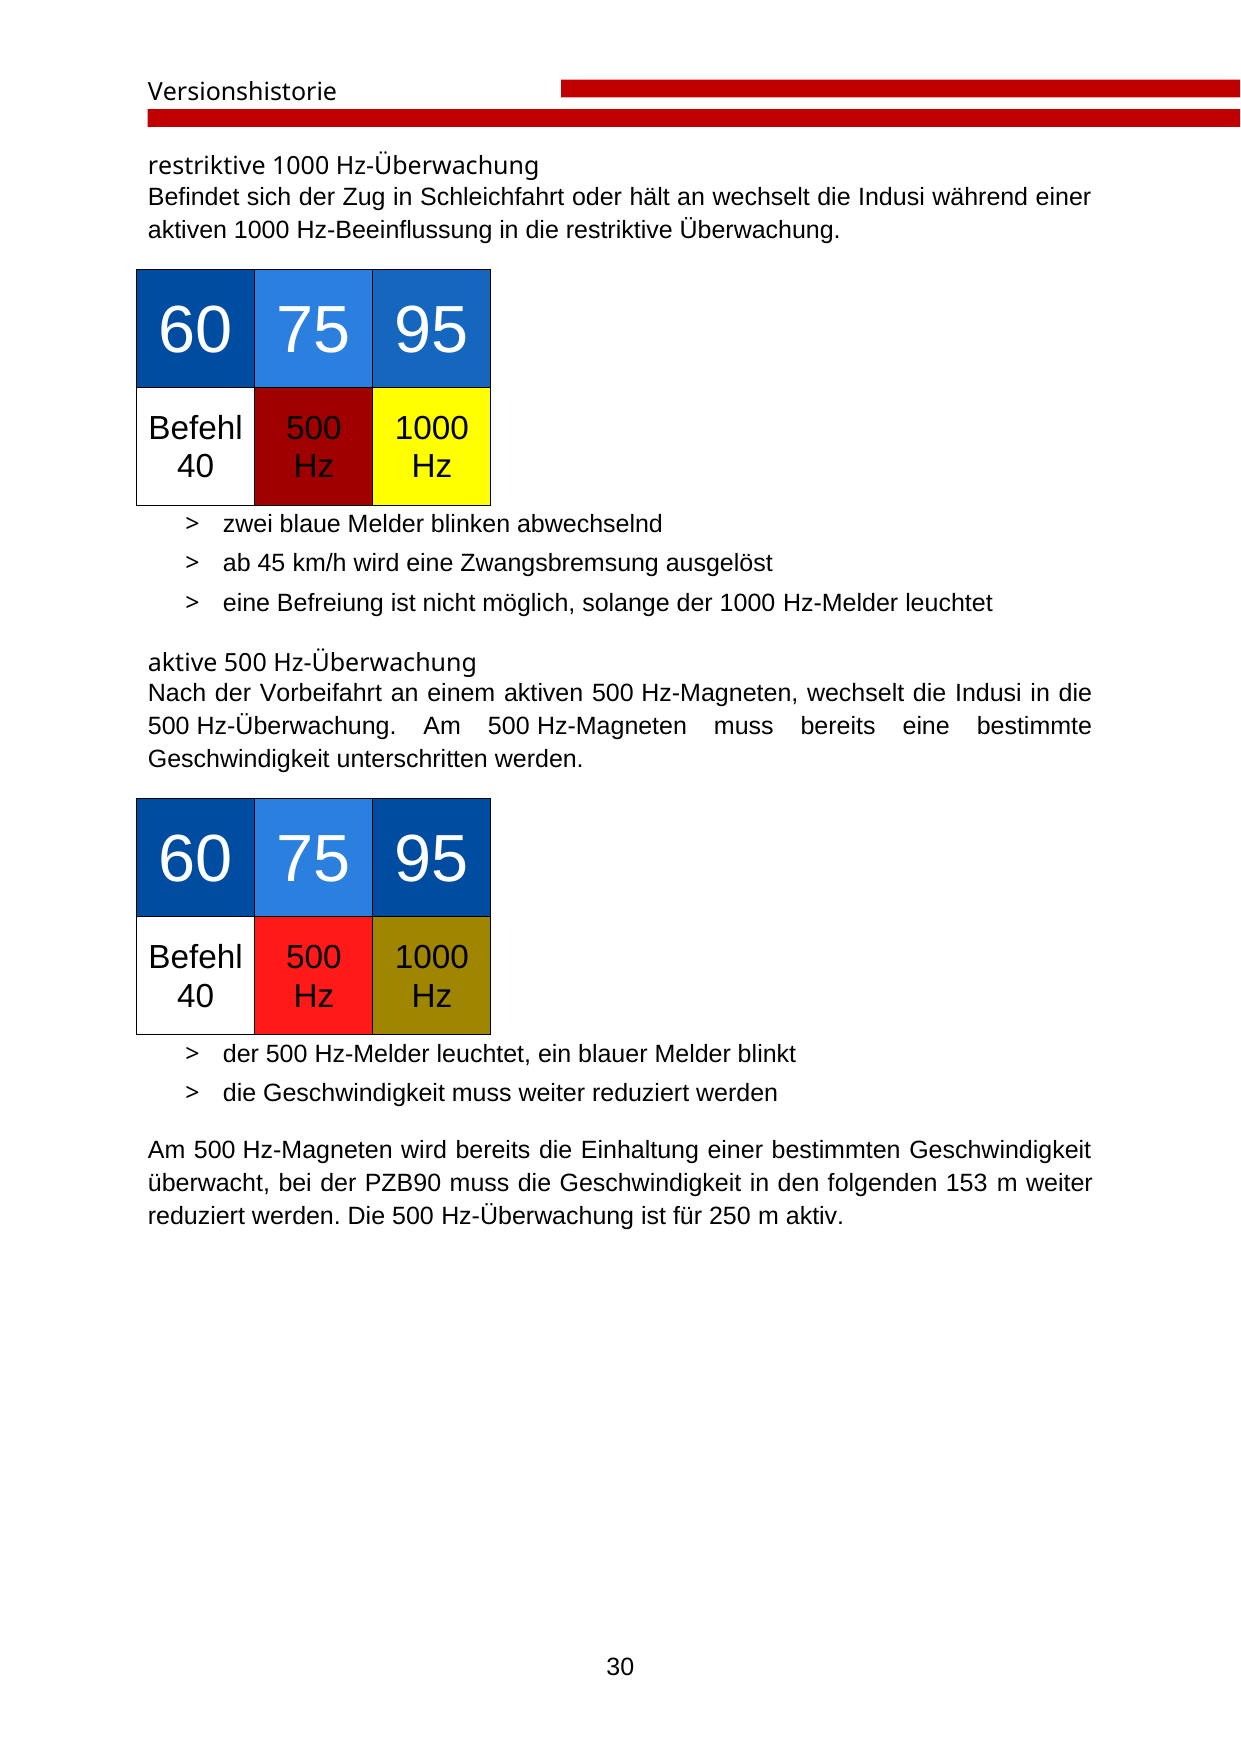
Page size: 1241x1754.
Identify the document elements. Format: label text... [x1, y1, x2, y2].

list die Geschwindigkeit muss weiter reduziert werden [185, 1074, 1093, 1109]
list der 500 Hz-Melder leuchtet, ein blauer Melder blinkt [185, 1035, 1093, 1069]
text Am 500 Hz-Magneten wird bereits die Einhaltung einer bestimmten Geschwindigkeit überwacht, bei der PZB90 muss die Geschwindigkeit in den folgenden 153 m weiter reduziert werden. Die 500 Hz-Überwachung ist für 250 m aktiv. [148, 1134, 1093, 1229]
table_header 75 [255, 270, 372, 387]
table_header 75 [255, 799, 372, 916]
text aktive 500 Hz-Überwachung [148, 644, 1093, 678]
table_header 95 [373, 799, 490, 916]
table_cell Befehl 40 [137, 917, 254, 1034]
table_cell 500 Hz [255, 917, 372, 1034]
table_header 60 [137, 270, 254, 387]
list ab 45 km/h wird eine Zwangsbremsung ausgelöst [185, 545, 1093, 579]
table_cell 1000 Hz [373, 388, 490, 505]
table_header 60 [137, 799, 254, 916]
table_cell 1000 Hz [373, 917, 490, 1034]
table_header 95 [373, 270, 490, 387]
table_cell Befehl 40 [137, 388, 254, 505]
list eine Befreiung ist nicht möglich, solange der 1000 Hz-Melder leuchtet [185, 584, 1093, 618]
table_cell 500 Hz [255, 388, 372, 505]
text restriktive 1000 Hz-Überwachung [148, 148, 1093, 182]
list zwei blaue Melder blinken abwechselnd [185, 506, 1093, 540]
text Befindet sich der Zug in Schleichfahrt oder hält an wechselt die Indusi während einer aktiven 1000 Hz-Beeinflussung in die restriktive Überwachung. [148, 182, 1093, 243]
text Nach der Vorbeifahrt an einem aktiven 500 Hz-Magneten, wechselt die Indusi in die 500 Hz-Überwachung. Am 500 Hz-Magneten muss bereits eine bestimmte Geschwindigkeit unterschritten werden. [148, 678, 1093, 773]
